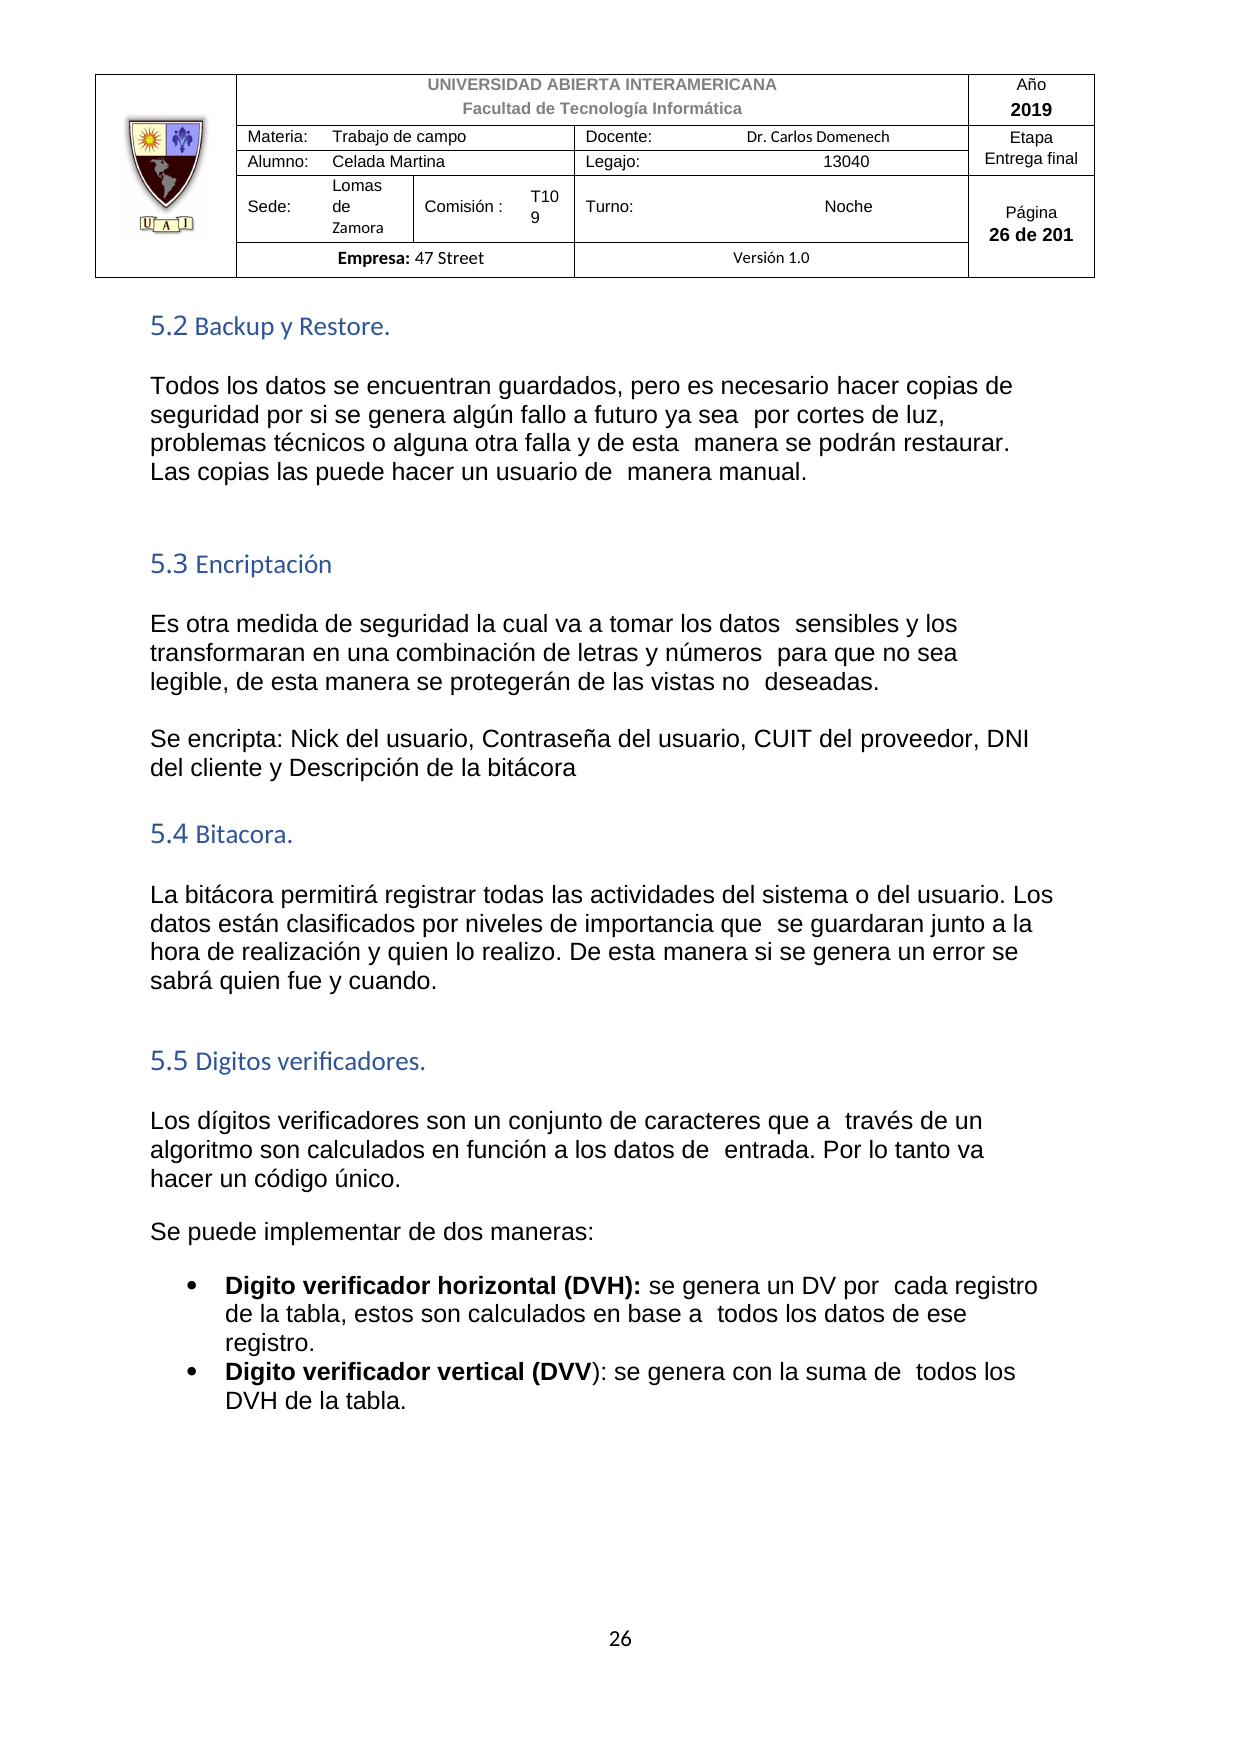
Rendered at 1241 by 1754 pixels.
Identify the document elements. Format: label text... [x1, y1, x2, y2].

list Digito verificador vertical (DVV): se genera con la suma de todos los DVH de la tabla. [187, 1357, 1074, 1414]
subtitle 5.3 Encriptación [150, 544, 1090, 581]
picture [120, 111, 212, 237]
subtitle 5.2 Backup y Restore. [150, 306, 1090, 343]
text Se encripta: Nick del usuario, Contraseña del usuario, CUIT del proveedor, DNI del cliente y Descripción de la bitácora [150, 724, 1063, 782]
text Los dígitos verificadores son un conjunto de caracteres que a través de un algoritmo son calculados en función a los datos de entrada. Por lo tanto va hacer un código único. [150, 1106, 1041, 1192]
list Digito verificador horizontal (DVH): se genera un DV por cada registro de la tabla, estos son calculados en base a todos los datos de ese registro. [187, 1271, 1052, 1357]
text Es otra medida de seguridad la cual va a tomar los datos sensibles y los transformaran en una combinación de letras y números para que no sea legible, de esta manera se protegerán de las vistas no deseadas. [150, 609, 991, 695]
subtitle 5.4 Bitacora. [150, 814, 1090, 851]
text Todos los datos se encuentran guardados, pero es necesario hacer copias de seguridad por si se genera algún fallo a futuro ya sea por cortes de luz, problemas técnicos o alguna otra falla y de esta manera se podrán restaurar. Las copias las puede hacer un usuario de manera manual. [150, 371, 1039, 486]
text La bitácora permitirá registrar todas las actividades del sistema o del usuario. Los datos están clasificados por niveles de importancia que se guardaran junto a la hora de realización y quien lo realizo. De esta manera si se genera un error se sabrá quien fue y cuando. [150, 880, 1079, 995]
subtitle 5.5 Digitos verificadores. [150, 1042, 1090, 1078]
text Se puede implementar de dos maneras: [150, 1217, 1090, 1246]
